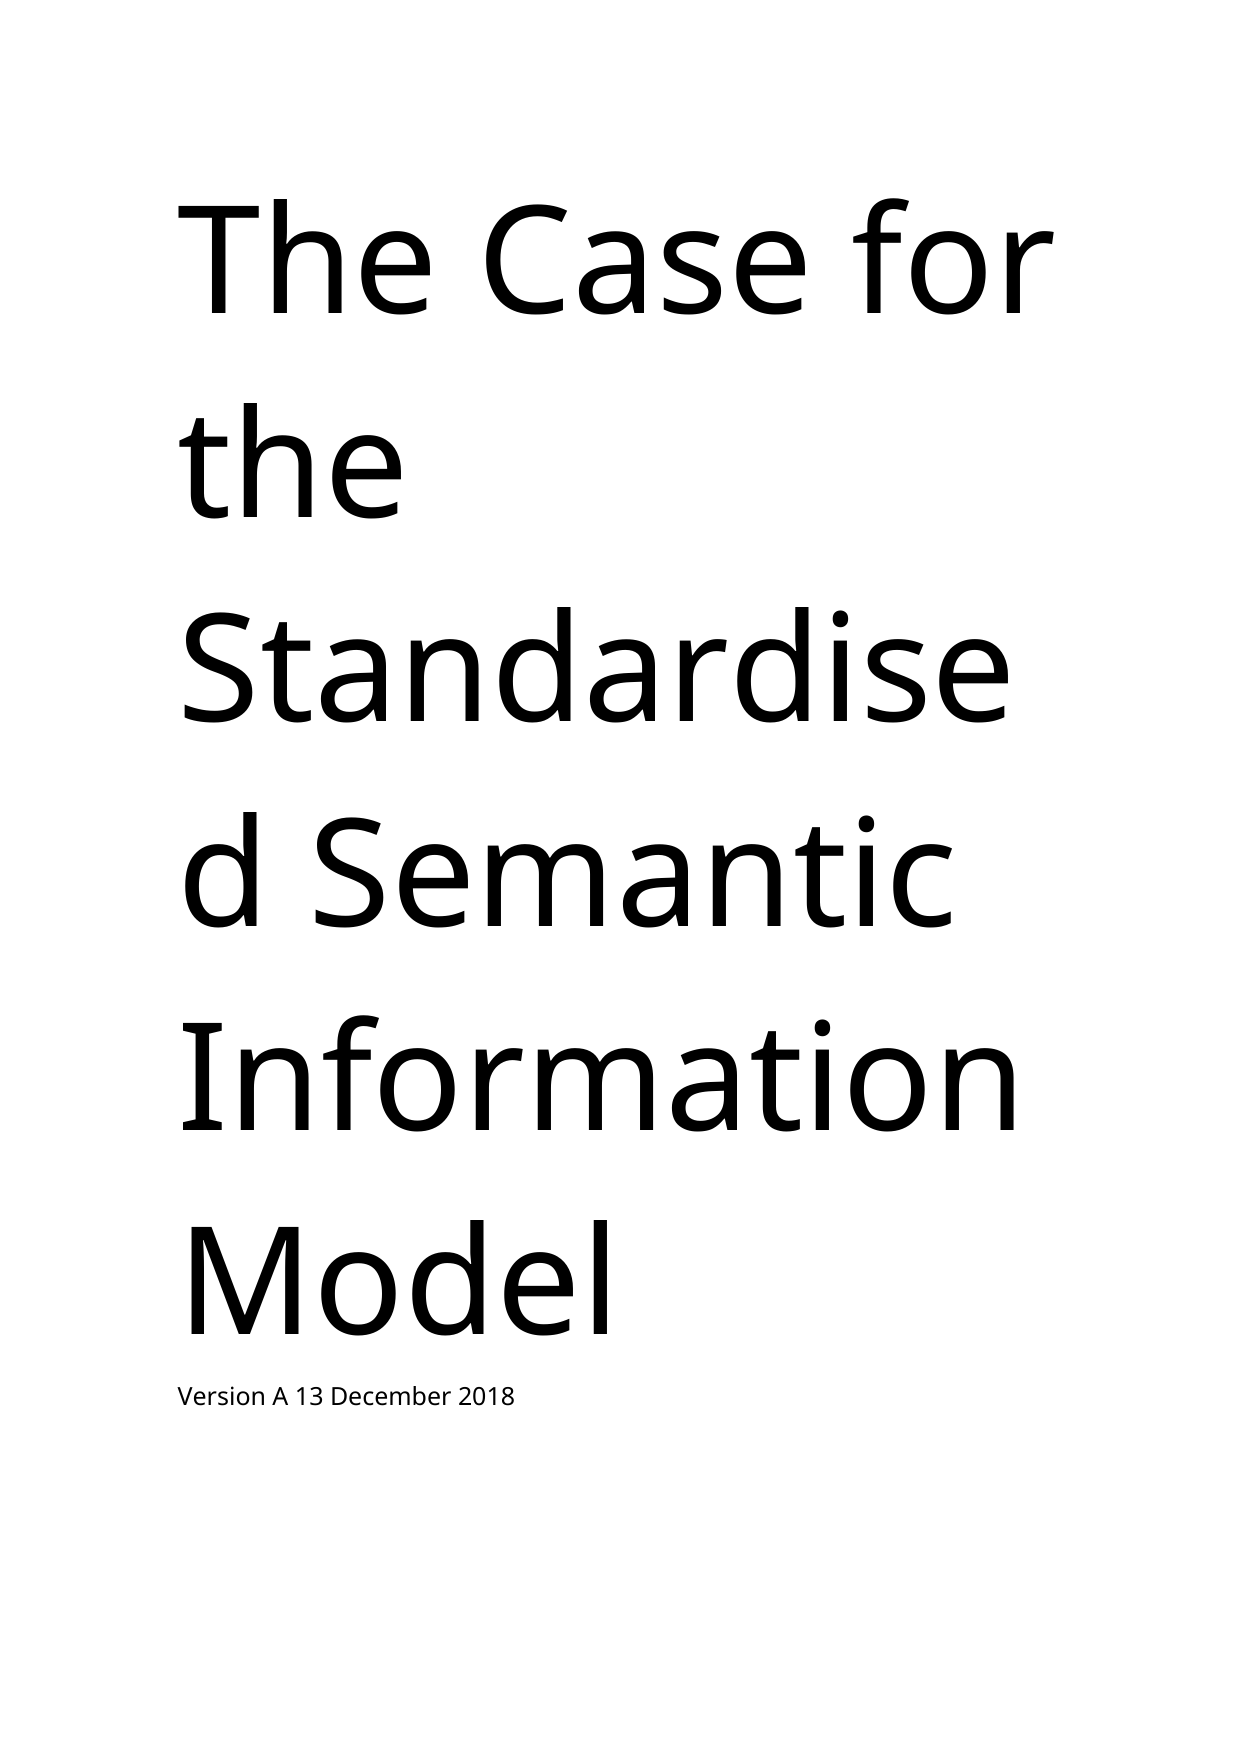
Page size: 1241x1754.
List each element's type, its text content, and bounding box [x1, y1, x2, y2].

text The Case for the Standardised Semantic Information Model Version A 13 December 2018 [177, 153, 1063, 1413]
